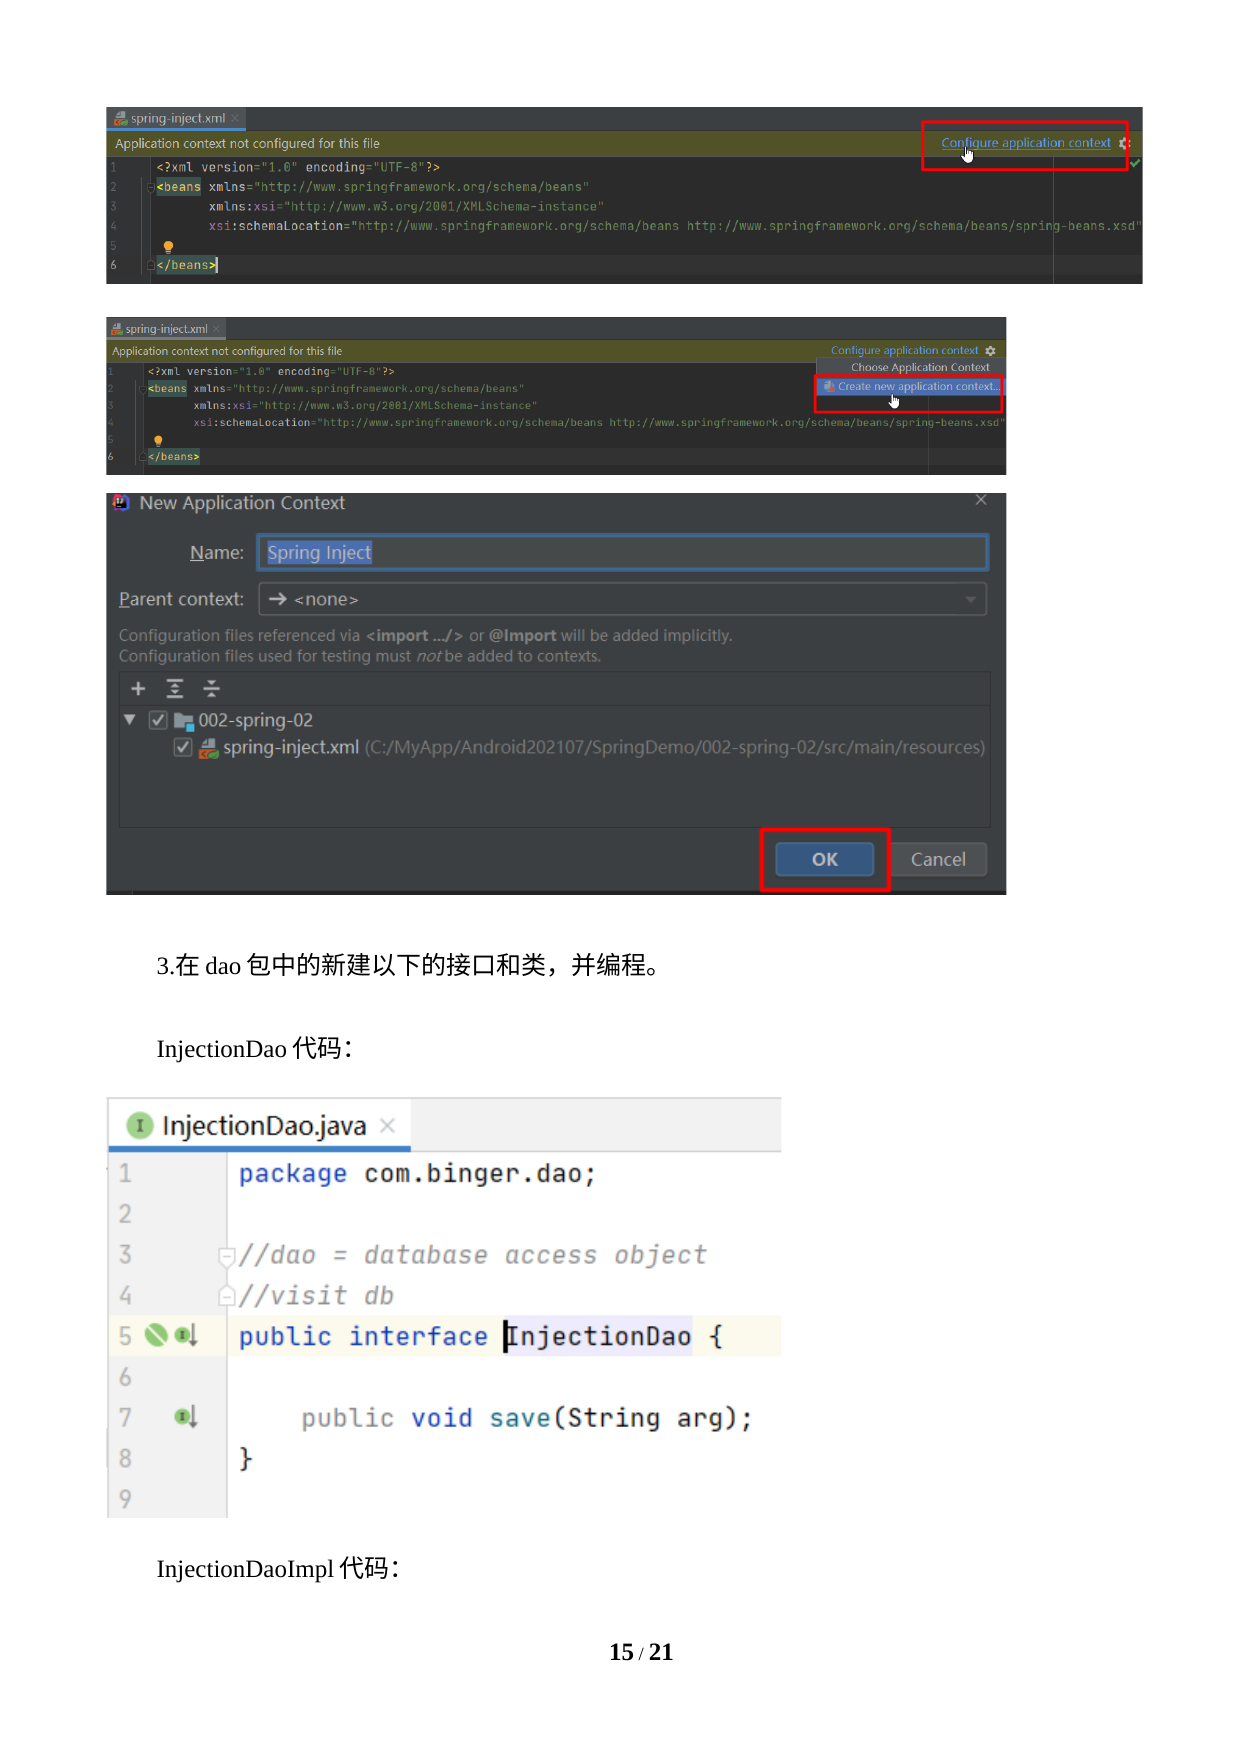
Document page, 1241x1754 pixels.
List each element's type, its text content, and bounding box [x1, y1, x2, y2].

picture [106, 317, 1007, 475]
text InjectionDao代码： [106, 1014, 1134, 1079]
picture [106, 493, 1007, 895]
picture [106, 107, 1143, 284]
text InjectionDaoImpl代码： [106, 1534, 1134, 1599]
text 3.在dao包中的新建以下的接口和类，并编程。 [106, 931, 1134, 996]
picture [106, 1097, 782, 1518]
